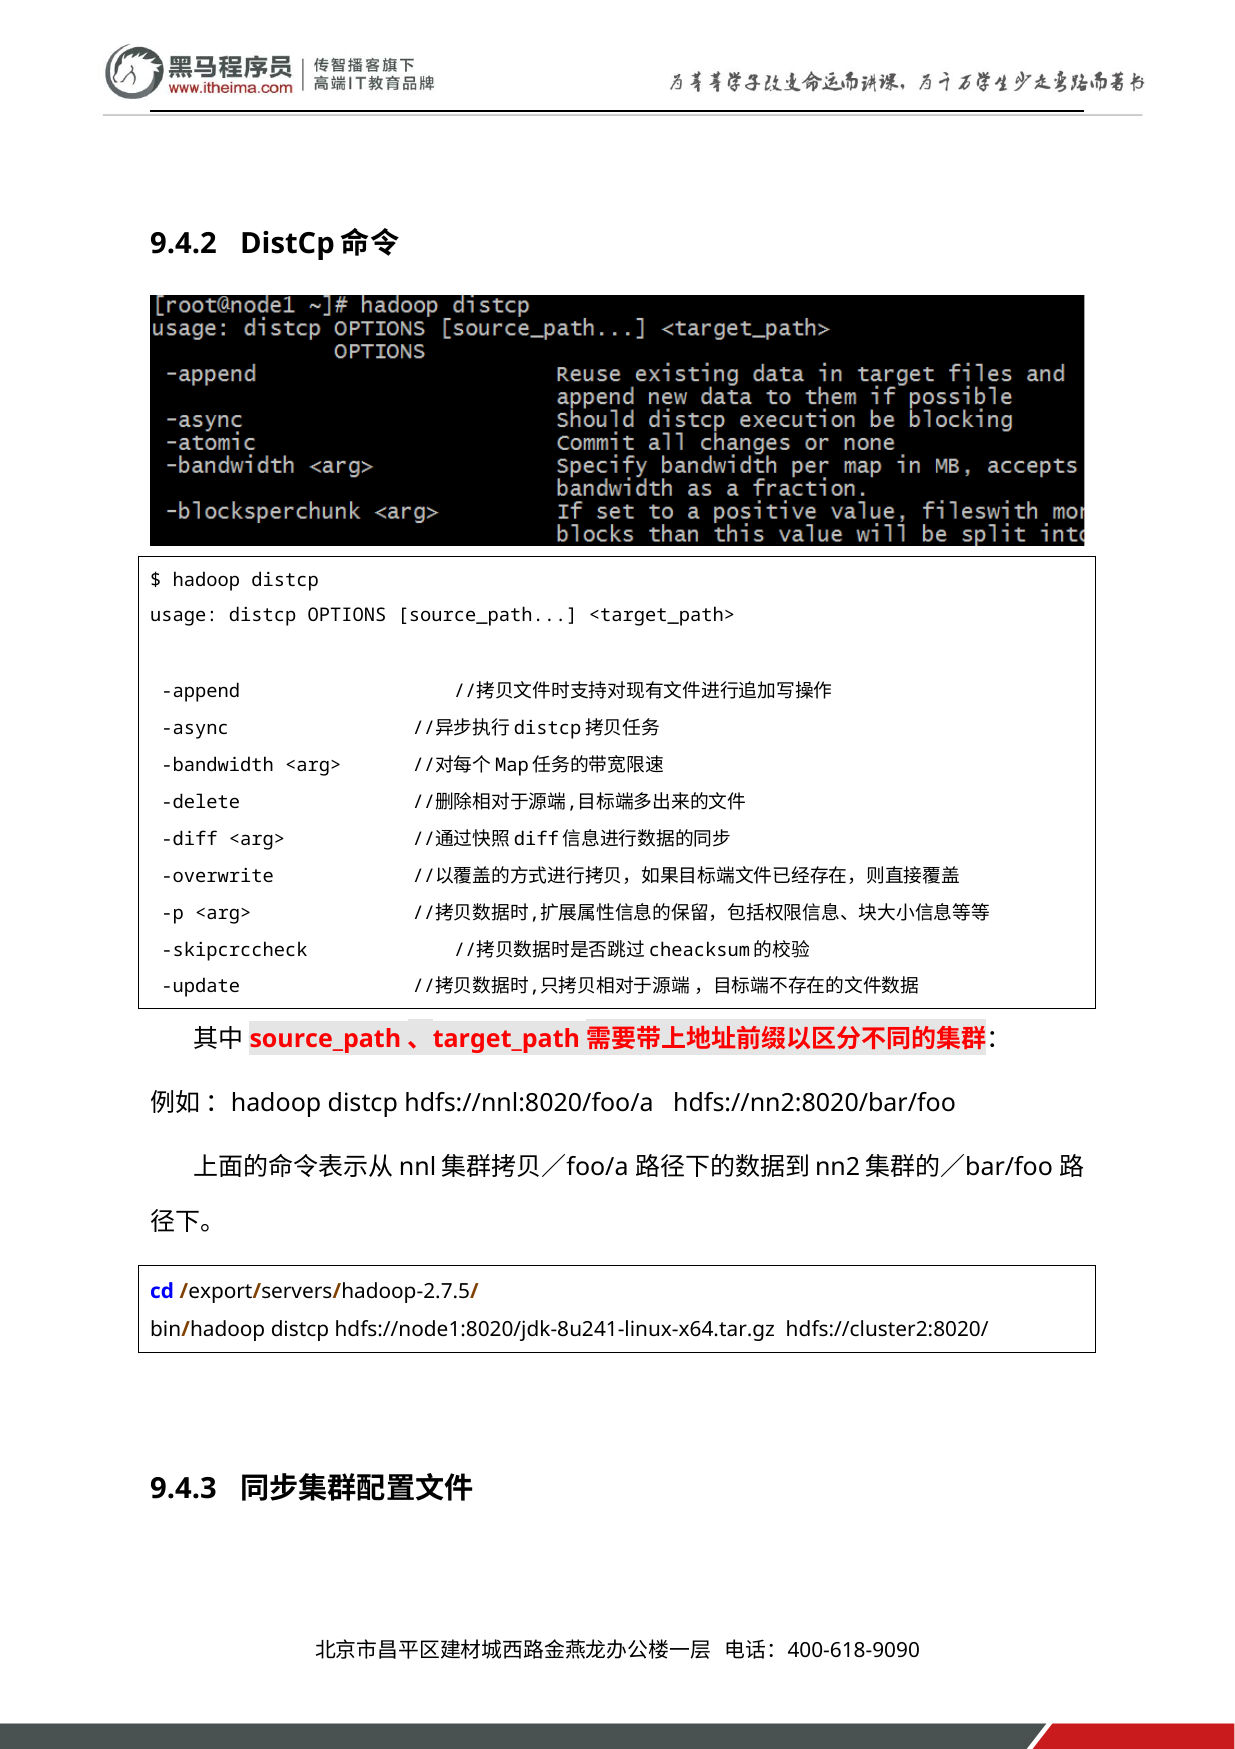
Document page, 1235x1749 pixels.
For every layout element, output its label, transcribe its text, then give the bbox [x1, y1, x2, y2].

text 例如 ：hadoop distcp hdfs://nnl:8020/foo/a hdfs://nn2:8020/bar/foo [150, 1083, 1084, 1119]
subtitle DistCp命令 [150, 220, 1084, 262]
picture [150, 295, 1085, 546]
picture [0, 0, 1235, 123]
table_header cd /export/servers/hadoop-2.7.5/ bin/hadoop distcp hdfs://node1:8020/jdk-8u241-linux-x64.tar.gz hdfs://cluster2:8020/ [139, 1266, 1095, 1352]
picture [0, 1664, 1235, 1749]
table_header $ hadoop distcp usage: distcp OPTIONS [source_path...] <target_path> -append //拷贝文件时支持对现有文件进行追加写操作 -async //异步执行distcp拷贝任务 -bandwidth <arg> //对每个Map任务的带宽限速 -delete //删除相对于源端,目标端多出来的文件 -diff <arg> //通过快照diff信息进行数据的同步 -overwrite //以覆盖的方式进行拷贝，如果目标端文件已经存在，则直接覆盖 -p <arg> //拷贝数据时,扩展属性信息的保留，包括权限信息、块大小信息等等 -skipcrccheck //拷贝数据时是否跳过cheacksum的校验 -update //拷贝数据时,只拷贝相对于源端 ，目标端不存在的文件数据 [139, 557, 1095, 1008]
text 其中 source_path 、target_path 需要带上地址前缀以区分不同的集群： [150, 1019, 408, 1055]
subtitle 同步集群配置文件 [150, 1465, 1084, 1507]
text 上面的命令表示从nnl集群拷贝／foo/a 路径下的数据到nn2集群的／bar/foo 路径下。 [150, 1147, 1084, 1237]
